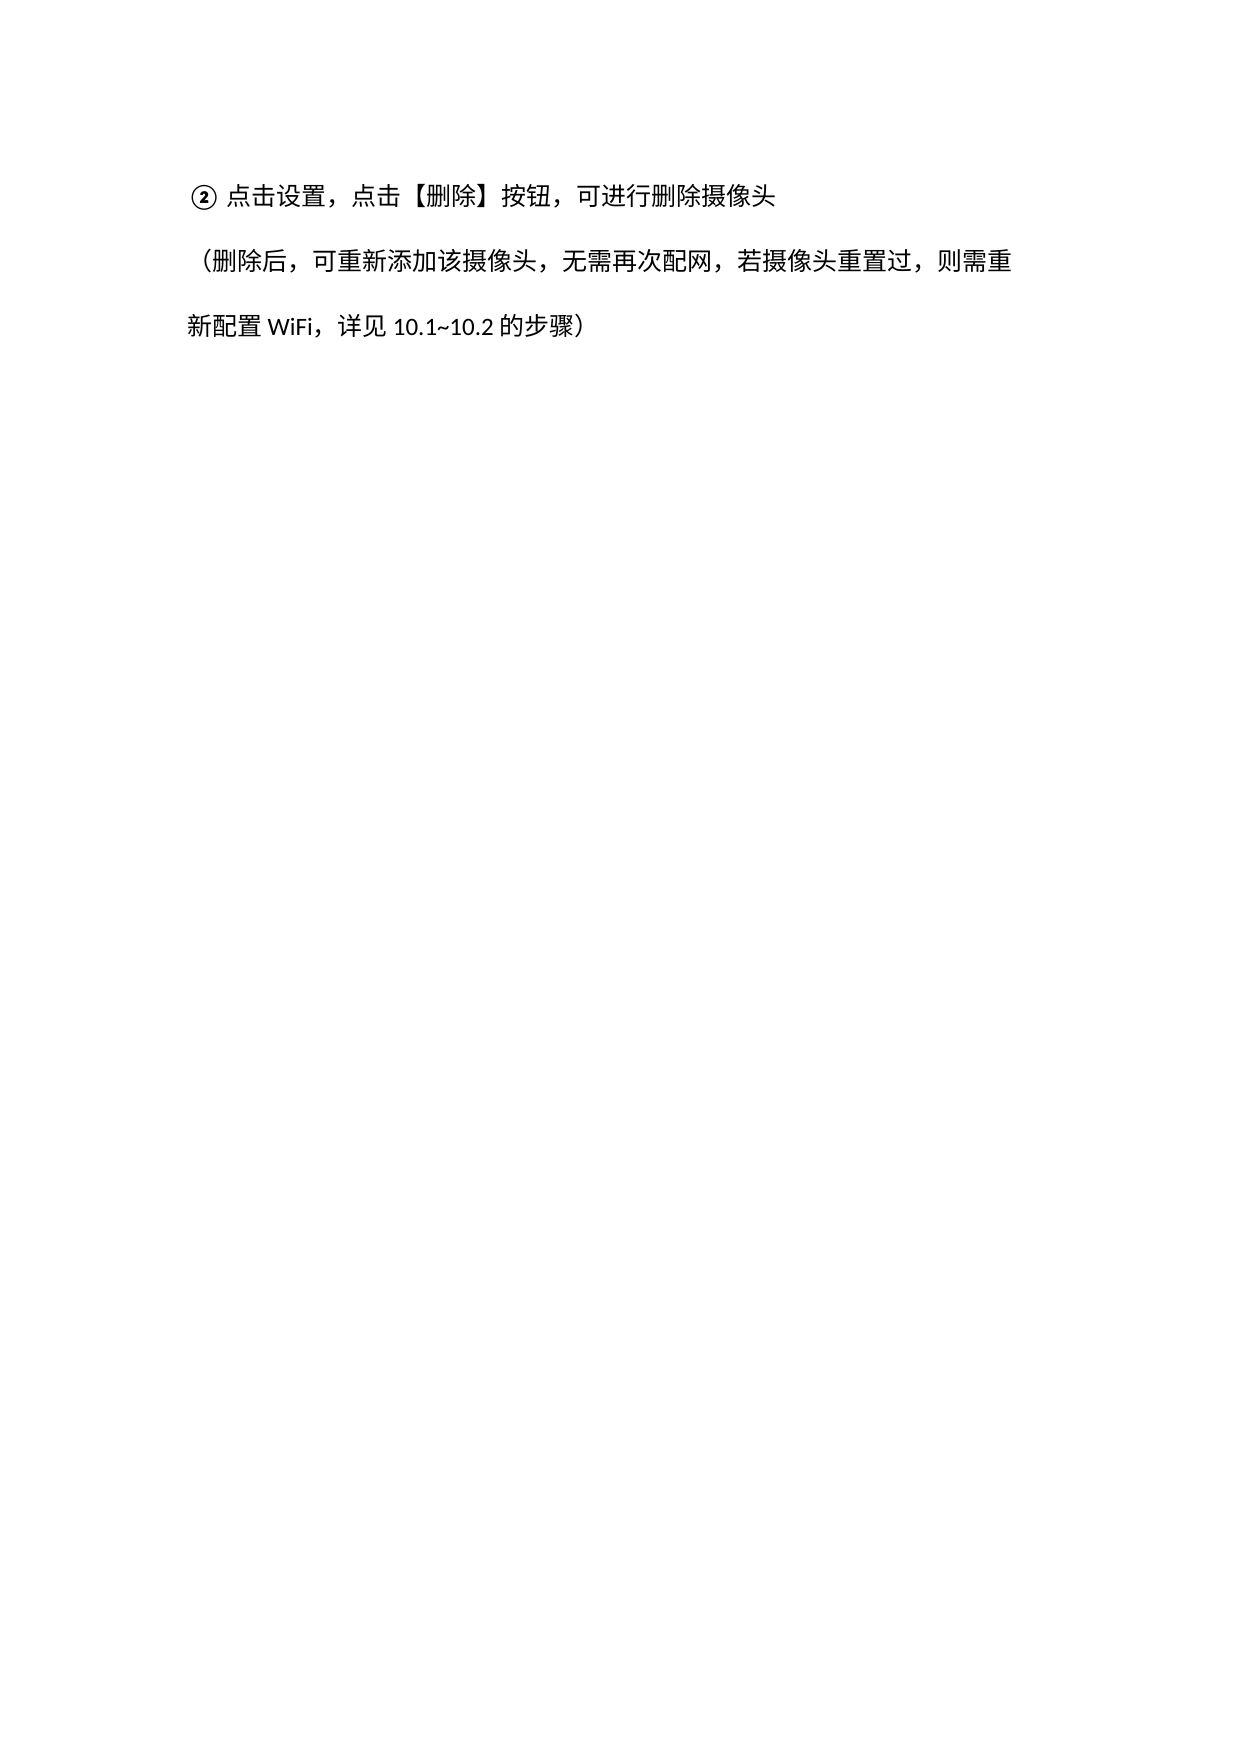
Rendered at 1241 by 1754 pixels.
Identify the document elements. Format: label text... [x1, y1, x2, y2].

list （删除后，可重新添加该摄像头，无需再次配网，若摄像头重置过，则需重新配置WiFi，详见10.1~10.2的步骤） [187, 227, 1028, 357]
list ②点击设置，点击【删除】按钮，可进行删除摄像头 [187, 162, 1028, 227]
